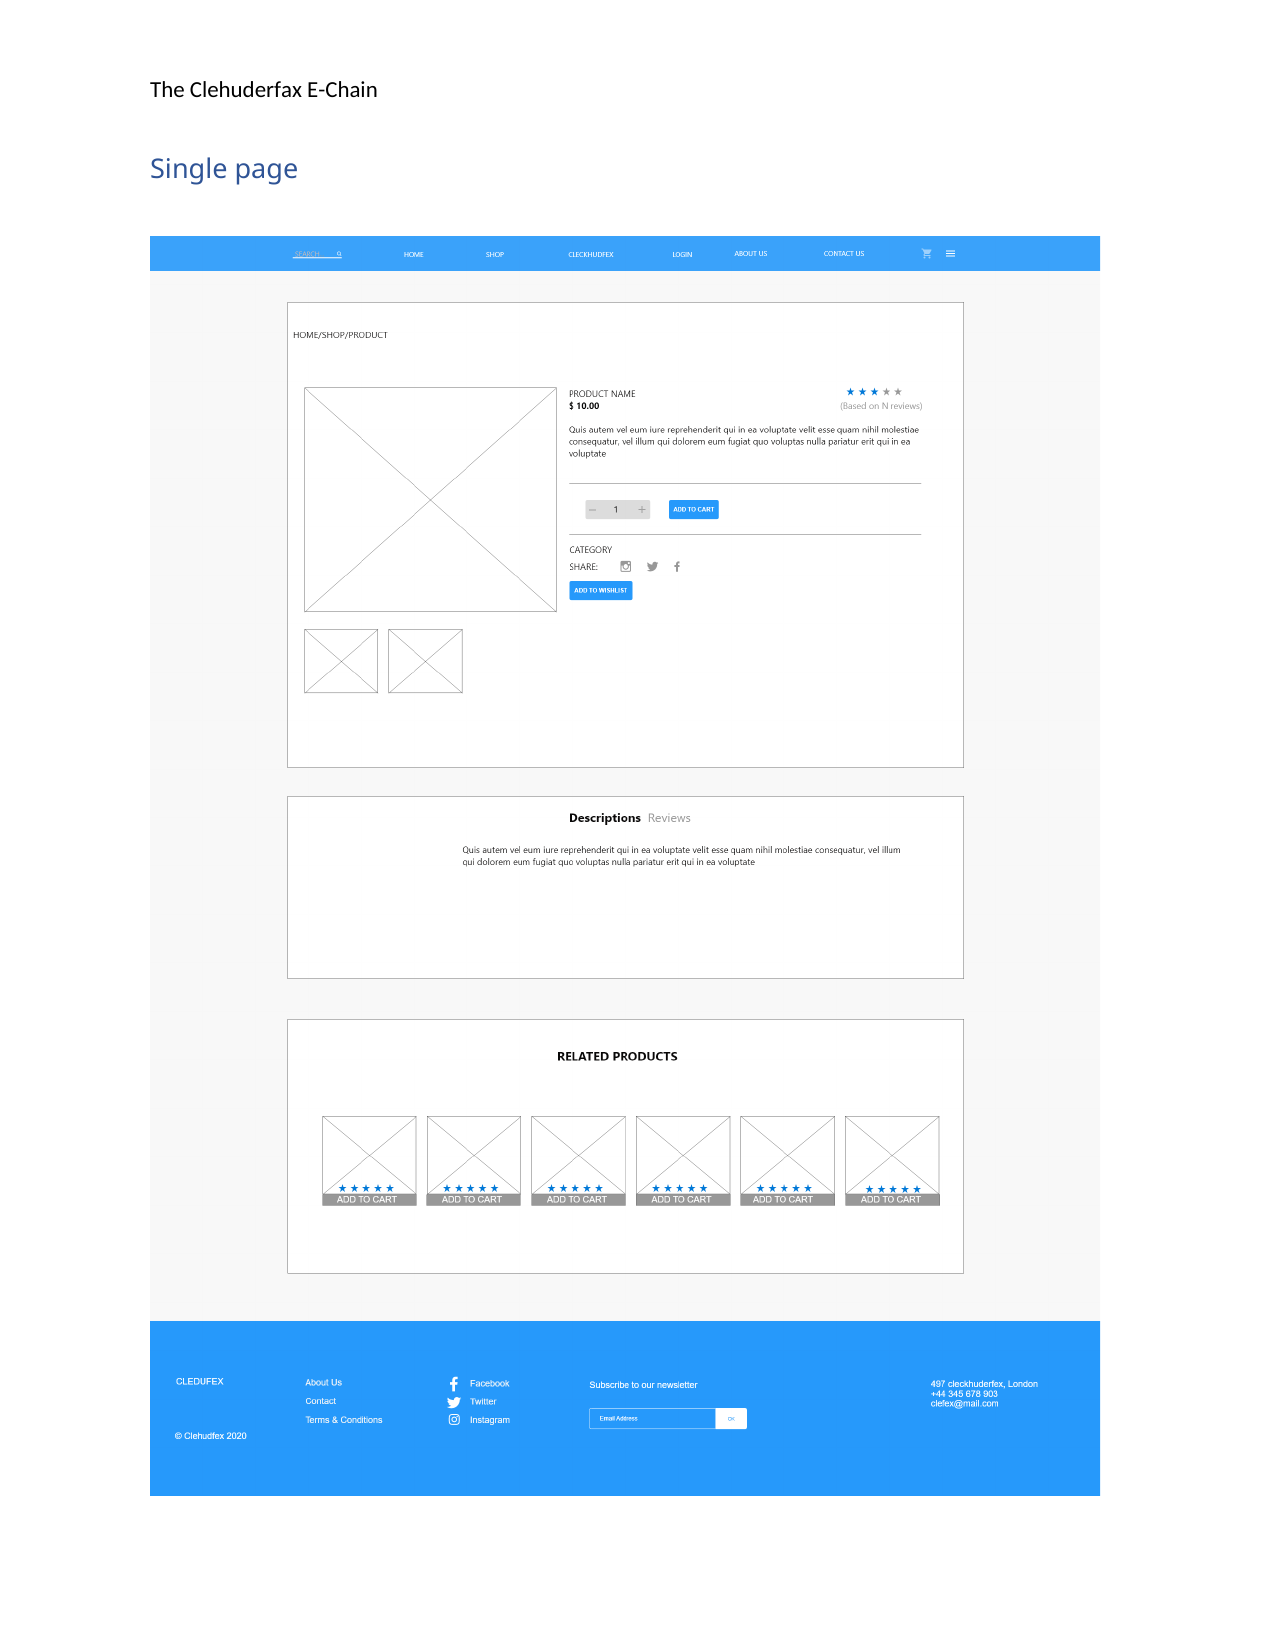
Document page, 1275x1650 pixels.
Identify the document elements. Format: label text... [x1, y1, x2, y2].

subtitle Single page [150, 150, 1125, 187]
picture [150, 236, 1100, 1496]
